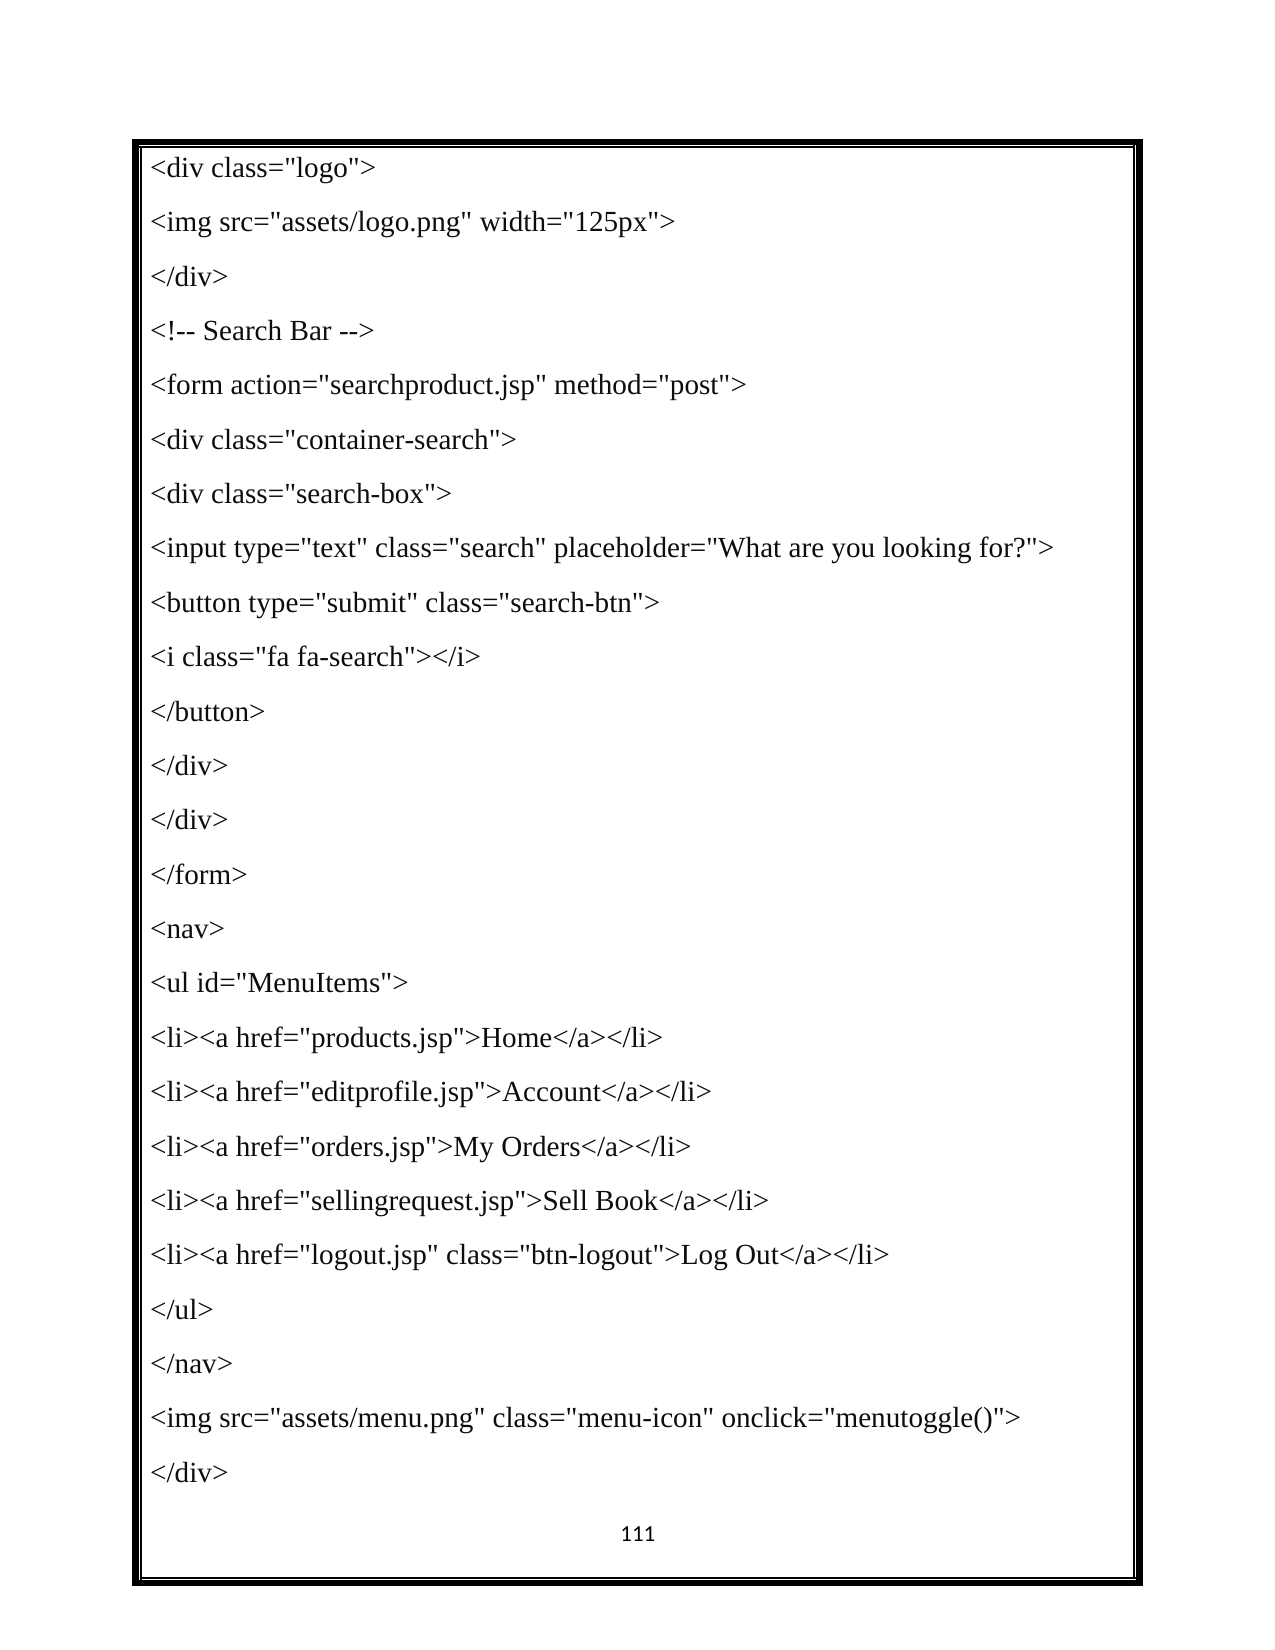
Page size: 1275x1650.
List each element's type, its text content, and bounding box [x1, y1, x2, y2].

text <nav> [150, 911, 1125, 945]
text <div class="logo"> [150, 150, 1125, 183]
text <i class="fa fa-search"></i> [150, 639, 1125, 673]
text <li><a href="orders.jsp">My Orders</a></li> [150, 1129, 1125, 1162]
text <li><a href="editprofile.jsp">Account</a></li> [150, 1074, 1125, 1108]
text </div> [150, 748, 1125, 782]
text <img src="assets/menu.png" class="menu-icon" onclick="menutoggle()"> [150, 1401, 1125, 1434]
text <img src="assets/logo.png" width="125px"> [150, 204, 1125, 238]
text <li><a href="products.jsp">Home</a></li> [150, 1020, 1125, 1053]
text <li><a href="sellingrequest.jsp">Sell Book</a></li> [150, 1183, 1125, 1217]
text <div class="container-search"> [150, 422, 1125, 455]
text <ul id="MenuItems"> [150, 966, 1125, 999]
text <button type="submit" class="search-btn"> [150, 585, 1125, 618]
text <li><a href="logout.jsp" class="btn-logout">Log Out</a></li> [150, 1237, 1125, 1271]
text <form action="searchproduct.jsp" method="post"> [150, 367, 1125, 401]
text </button> [150, 694, 1125, 727]
text </nav> [150, 1346, 1125, 1380]
text </div> [150, 802, 1125, 836]
text </div> [150, 259, 1125, 292]
text </form> [150, 857, 1125, 890]
text <div class="search-box"> [150, 476, 1125, 510]
text </div> [150, 1455, 1125, 1488]
text </ul> [150, 1292, 1125, 1325]
text <!-- Search Bar --> [150, 313, 1125, 347]
text <input type="text" class="search" placeholder="What are you looking for?"> [150, 531, 1125, 564]
